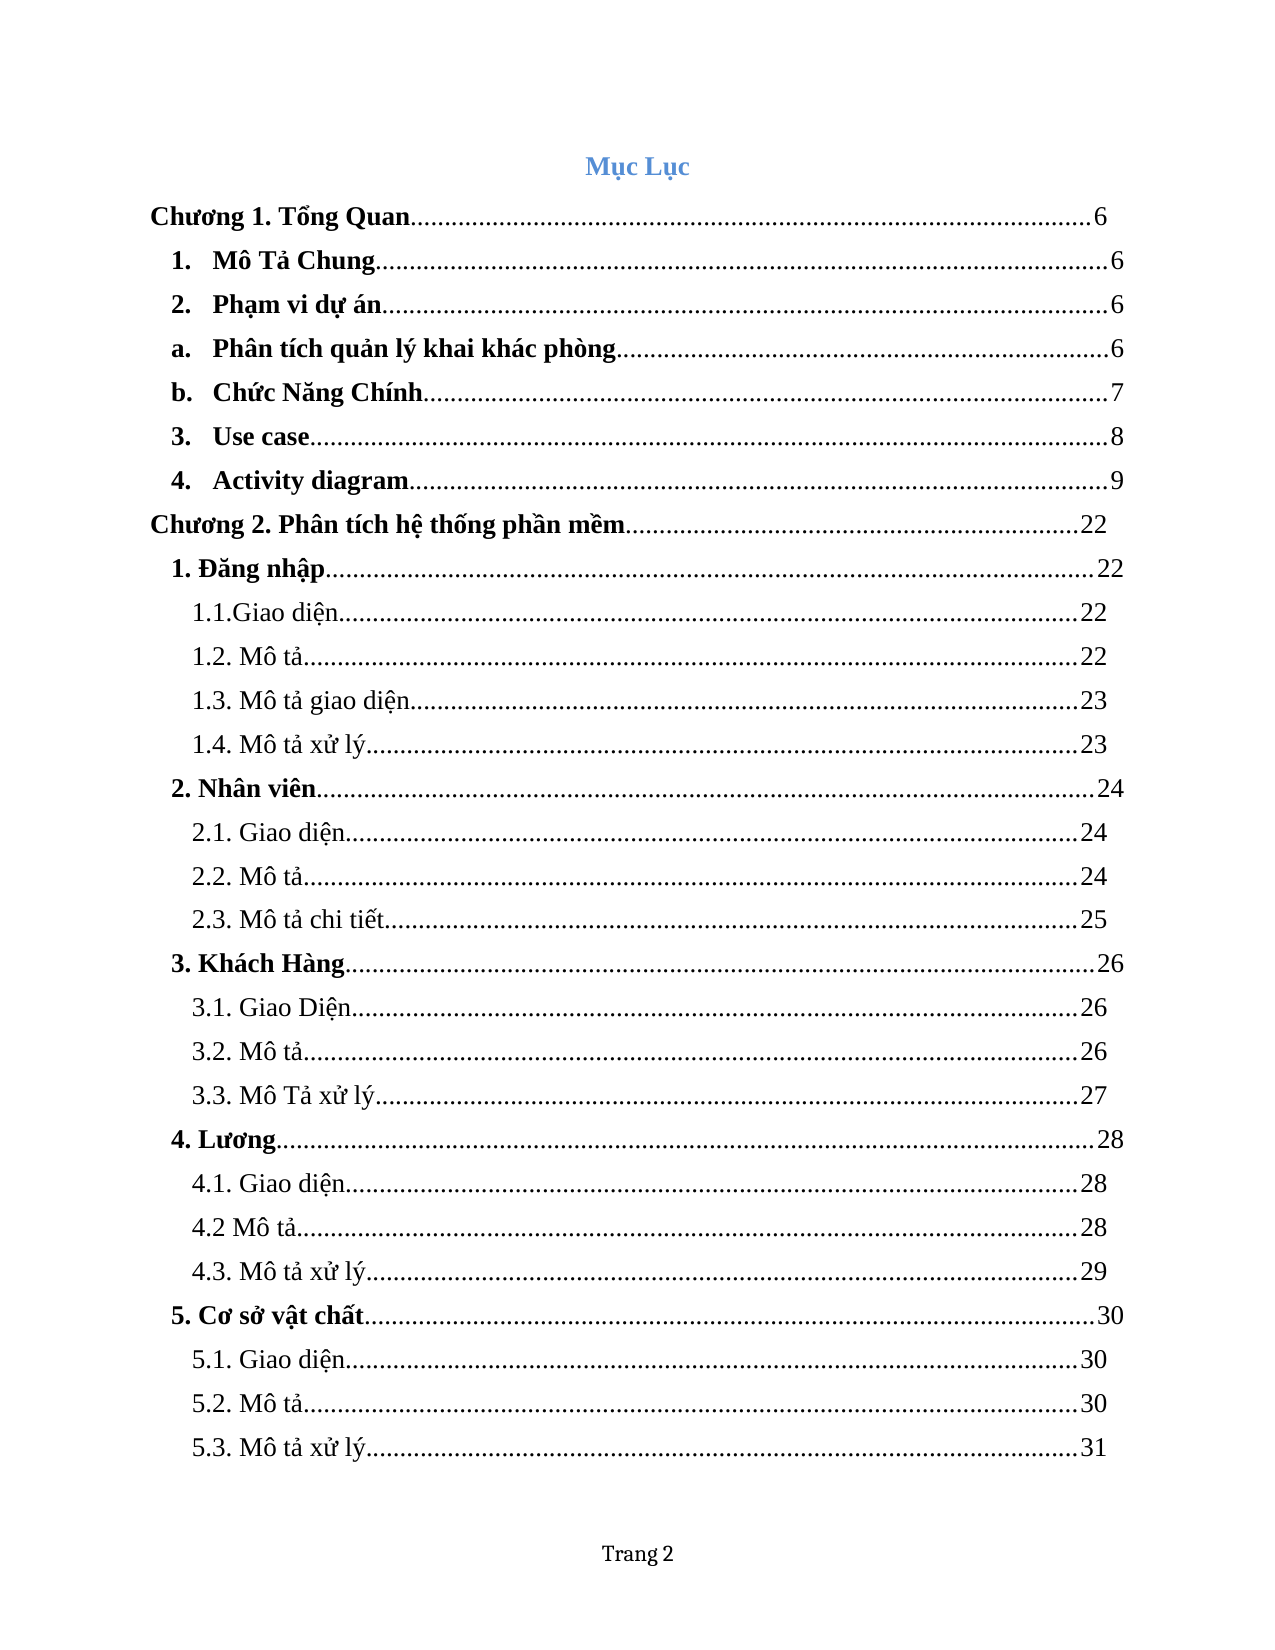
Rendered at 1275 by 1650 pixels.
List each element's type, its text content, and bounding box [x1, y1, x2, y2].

text 3.1. Giao Diện 26 [192, 991, 1125, 1023]
text 3.2. Mô tả 26 [192, 1035, 1125, 1067]
text 1.2. Mô tả 22 [192, 640, 1125, 671]
text 1. Đăng nhập 22 [171, 552, 1125, 583]
text 5.1. Giao diện 30 [192, 1343, 1125, 1374]
text a. Phân tích quản lý khai khác phòng 6 [171, 332, 1125, 363]
text 4.1. Giao diện 28 [192, 1167, 1125, 1198]
text 4. Lương 28 [171, 1123, 1125, 1154]
text 2.1. Giao diện 24 [192, 816, 1125, 847]
text 1. Mô Tả Chung 6 [171, 244, 1125, 275]
text 1.3. Mô tả giao diện 23 [192, 684, 1125, 715]
text 5. Cơ sở vật chất 30 [171, 1299, 1125, 1330]
text 4.2 Mô tả 28 [192, 1211, 1125, 1242]
text 3.3. Mô Tả xử lý 27 [192, 1079, 1125, 1111]
text 2.3. Mô tả chi tiết 25 [192, 903, 1125, 935]
text 1.4. Mô tả xử lý 23 [192, 728, 1125, 759]
text 1.1.Giao diện 22 [192, 596, 1125, 627]
text 4.3. Mô tả xử lý 29 [192, 1255, 1125, 1286]
text Chương 1. Tổng Quan 6 [150, 200, 1125, 231]
text Mục Lục [150, 150, 1125, 181]
text Chương 2. Phân tích hệ thống phần mềm 22 [150, 508, 1125, 539]
text 2.2. Mô tả 24 [192, 859, 1125, 891]
text 2. Phạm vi dự án 6 [171, 288, 1125, 319]
text 2. Nhân viên 24 [171, 772, 1125, 803]
text 4. Activity diagram 9 [171, 464, 1125, 495]
text 5.3. Mô tả xử lý 31 [192, 1431, 1125, 1462]
text 3. Use case 8 [171, 420, 1125, 451]
text 5.2. Mô tả 30 [192, 1387, 1125, 1418]
text b. Chức Năng Chính 7 [171, 376, 1125, 407]
text 3. Khách Hàng 26 [171, 947, 1125, 979]
